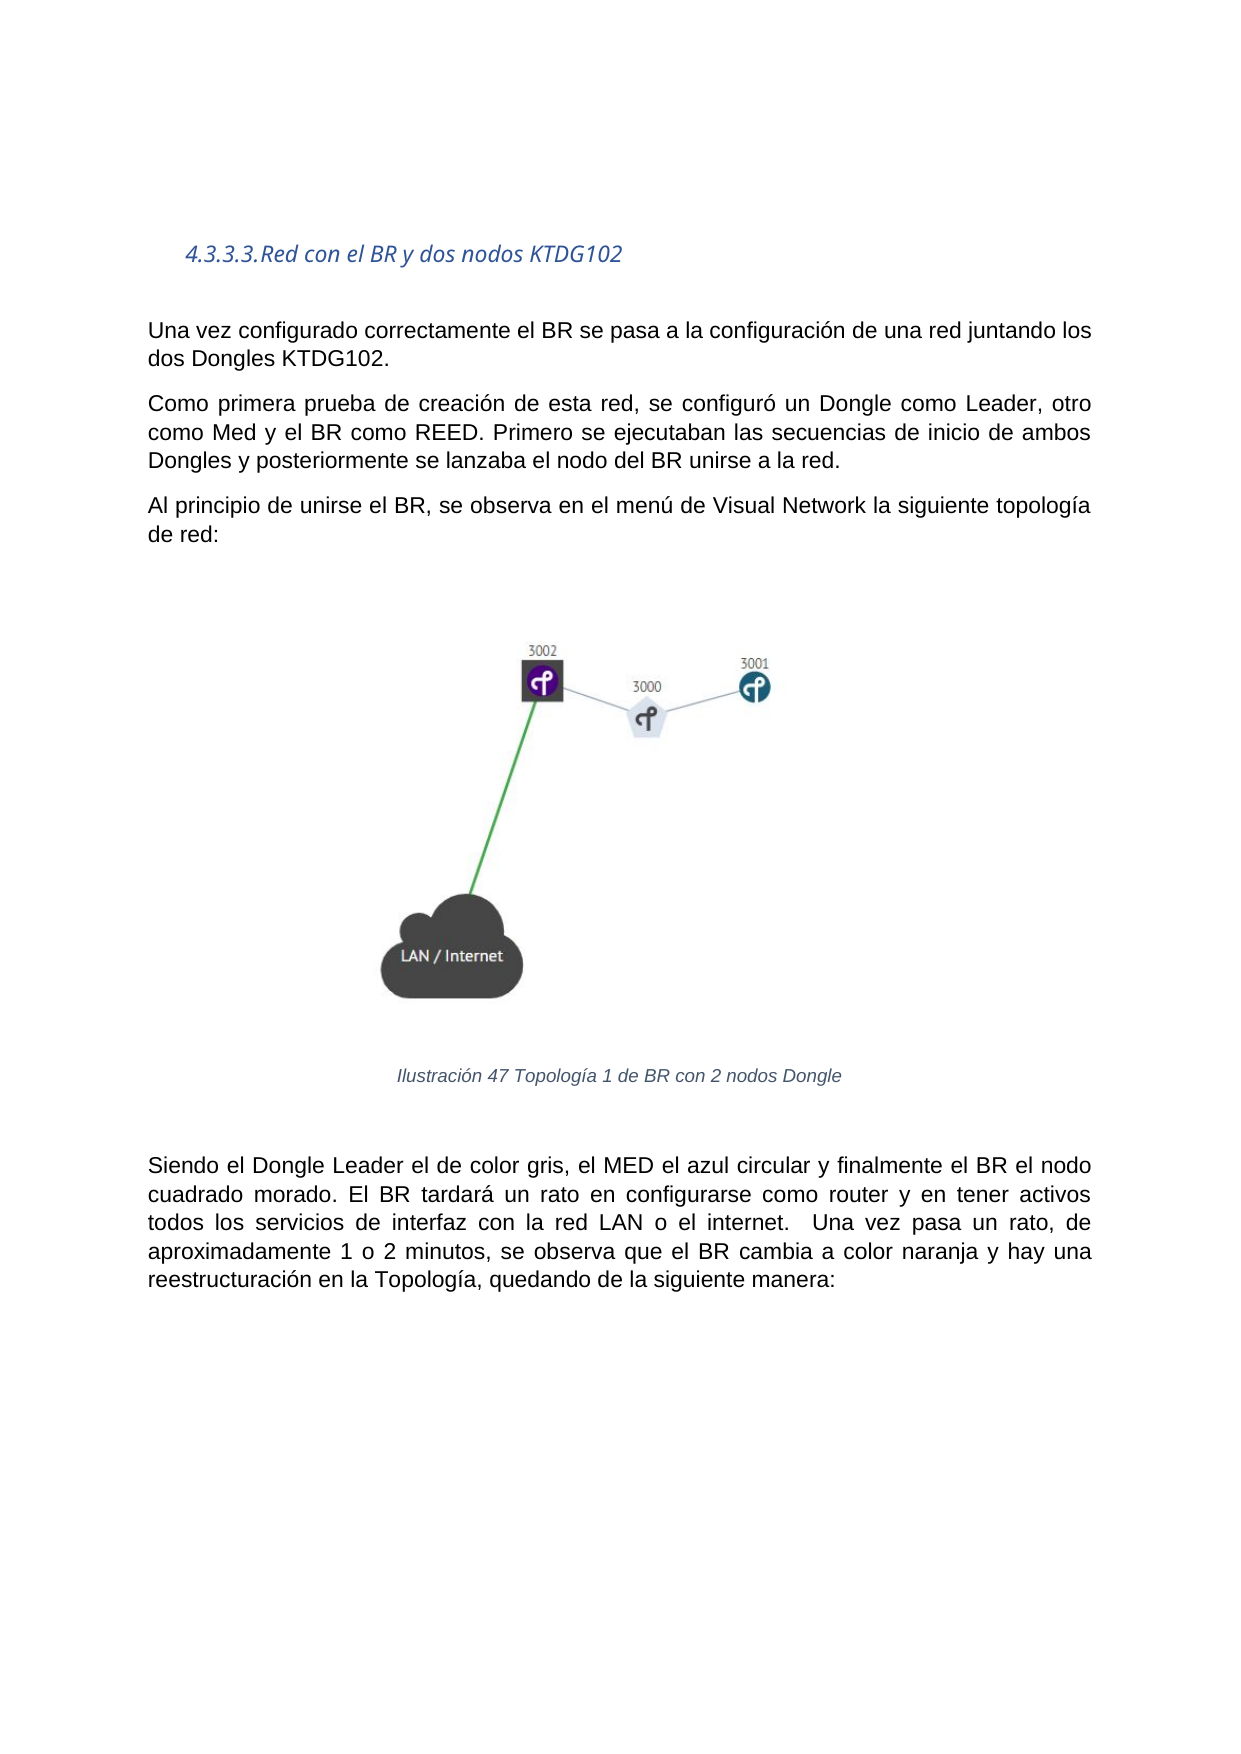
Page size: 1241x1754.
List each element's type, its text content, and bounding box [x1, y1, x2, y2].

text Al principio de unirse el BR, se observa en el menú de Visual Network la siguiente topología de red: [148, 492, 1092, 547]
subtitle Red con el BR y dos nodos KTDG102 [185, 238, 1092, 269]
text Como primera prueba de creación de esta red, se configuró un Dongle como Leader, otro como Med y el BR como REED. Primero se ejecutaban las secuencias de inicio de ambos Dongles y posteriormente se lanzaba el nodo del BR unirse a la red. [148, 390, 1092, 473]
text Una vez configurado correctamente el BR se pasa a la configuración de una red juntando los dos Dongles KTDG102. [148, 317, 1092, 372]
text Siendo el Dongle Leader el de color gris, el MED el azul circular y finalmente el BR el nodo cuadrado morado. El BR tardará un rato en configurarse como router y en tener activos todos los servicios de interfaz con la red LAN o el internet. Una vez pasa un rato, de aproximadamente 1 o 2 minutos, se observa que el BR cambia a color naranja y hay una reestructuración en la Topología, quedando de la siguiente manera: [148, 1152, 1092, 1292]
picture [314, 565, 927, 1046]
